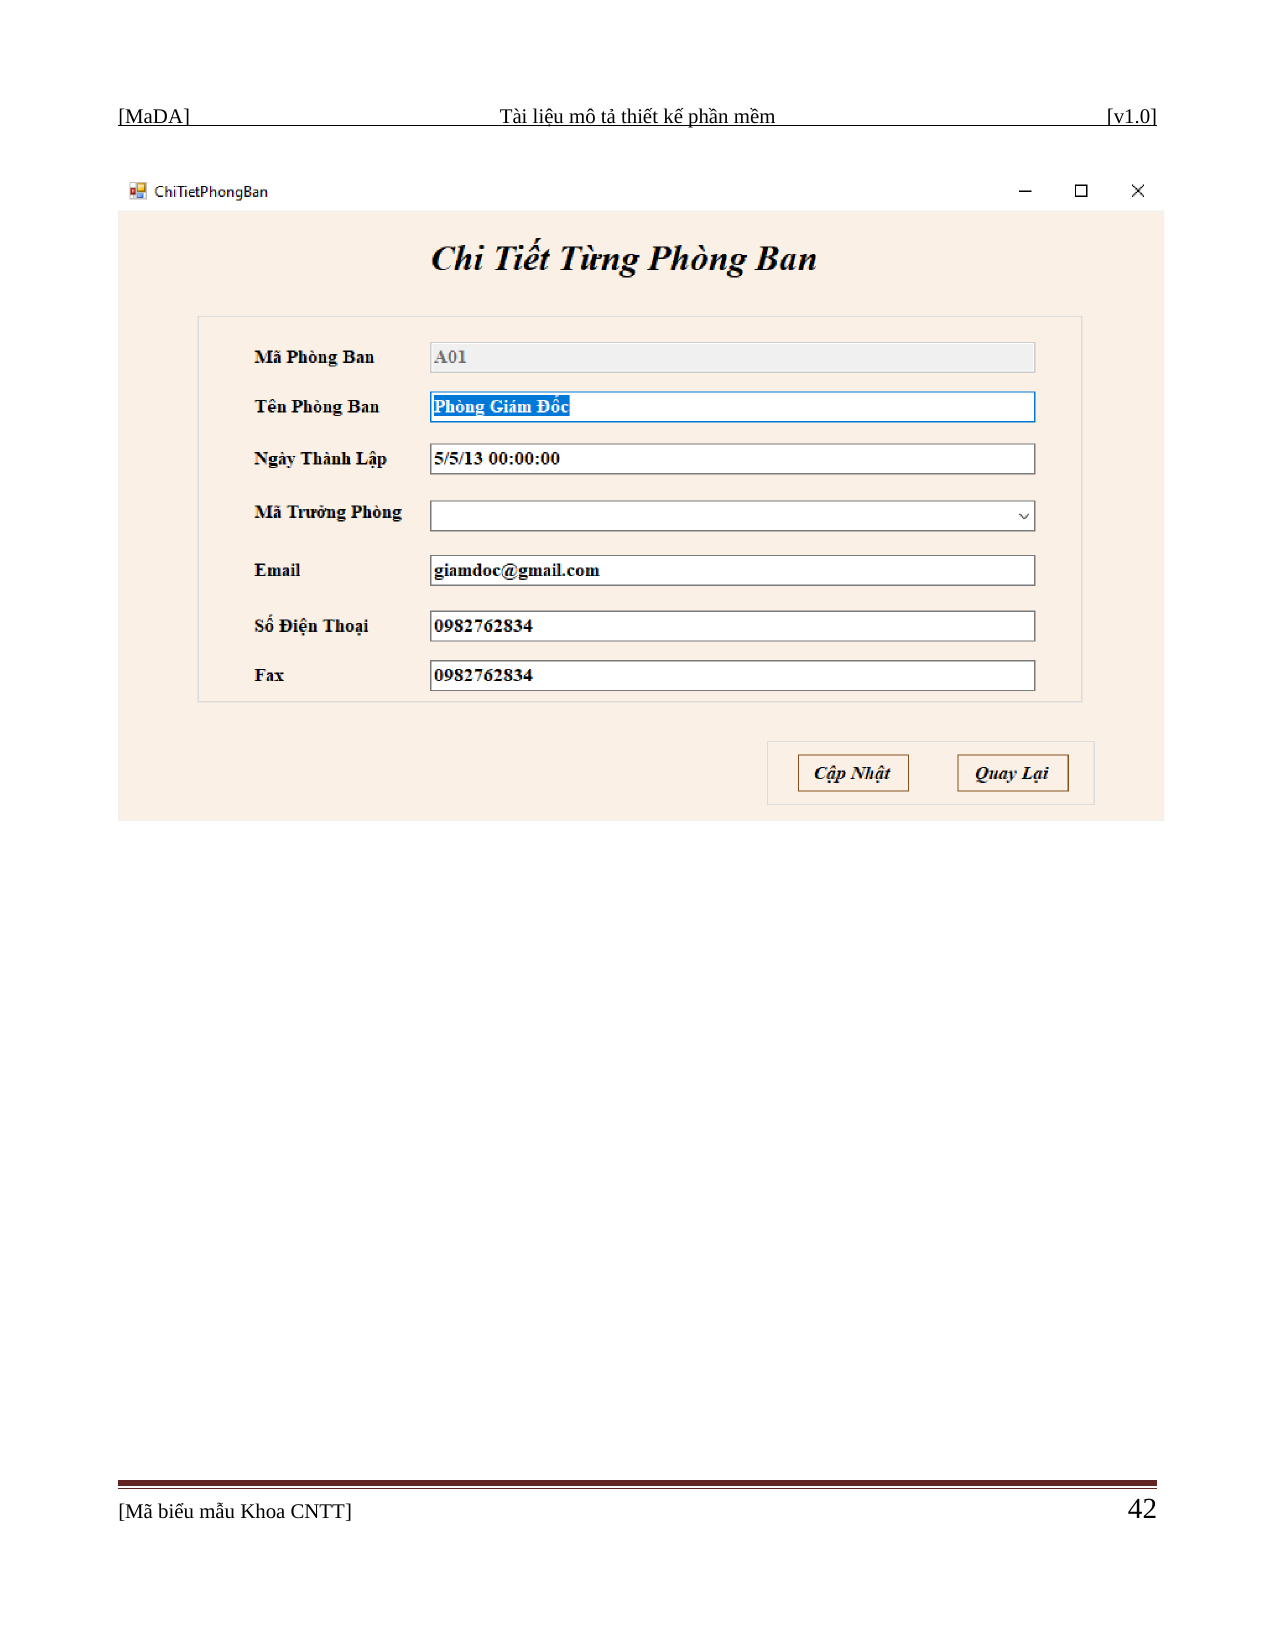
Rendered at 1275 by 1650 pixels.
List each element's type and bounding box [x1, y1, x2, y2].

picture [118, 174, 1165, 821]
